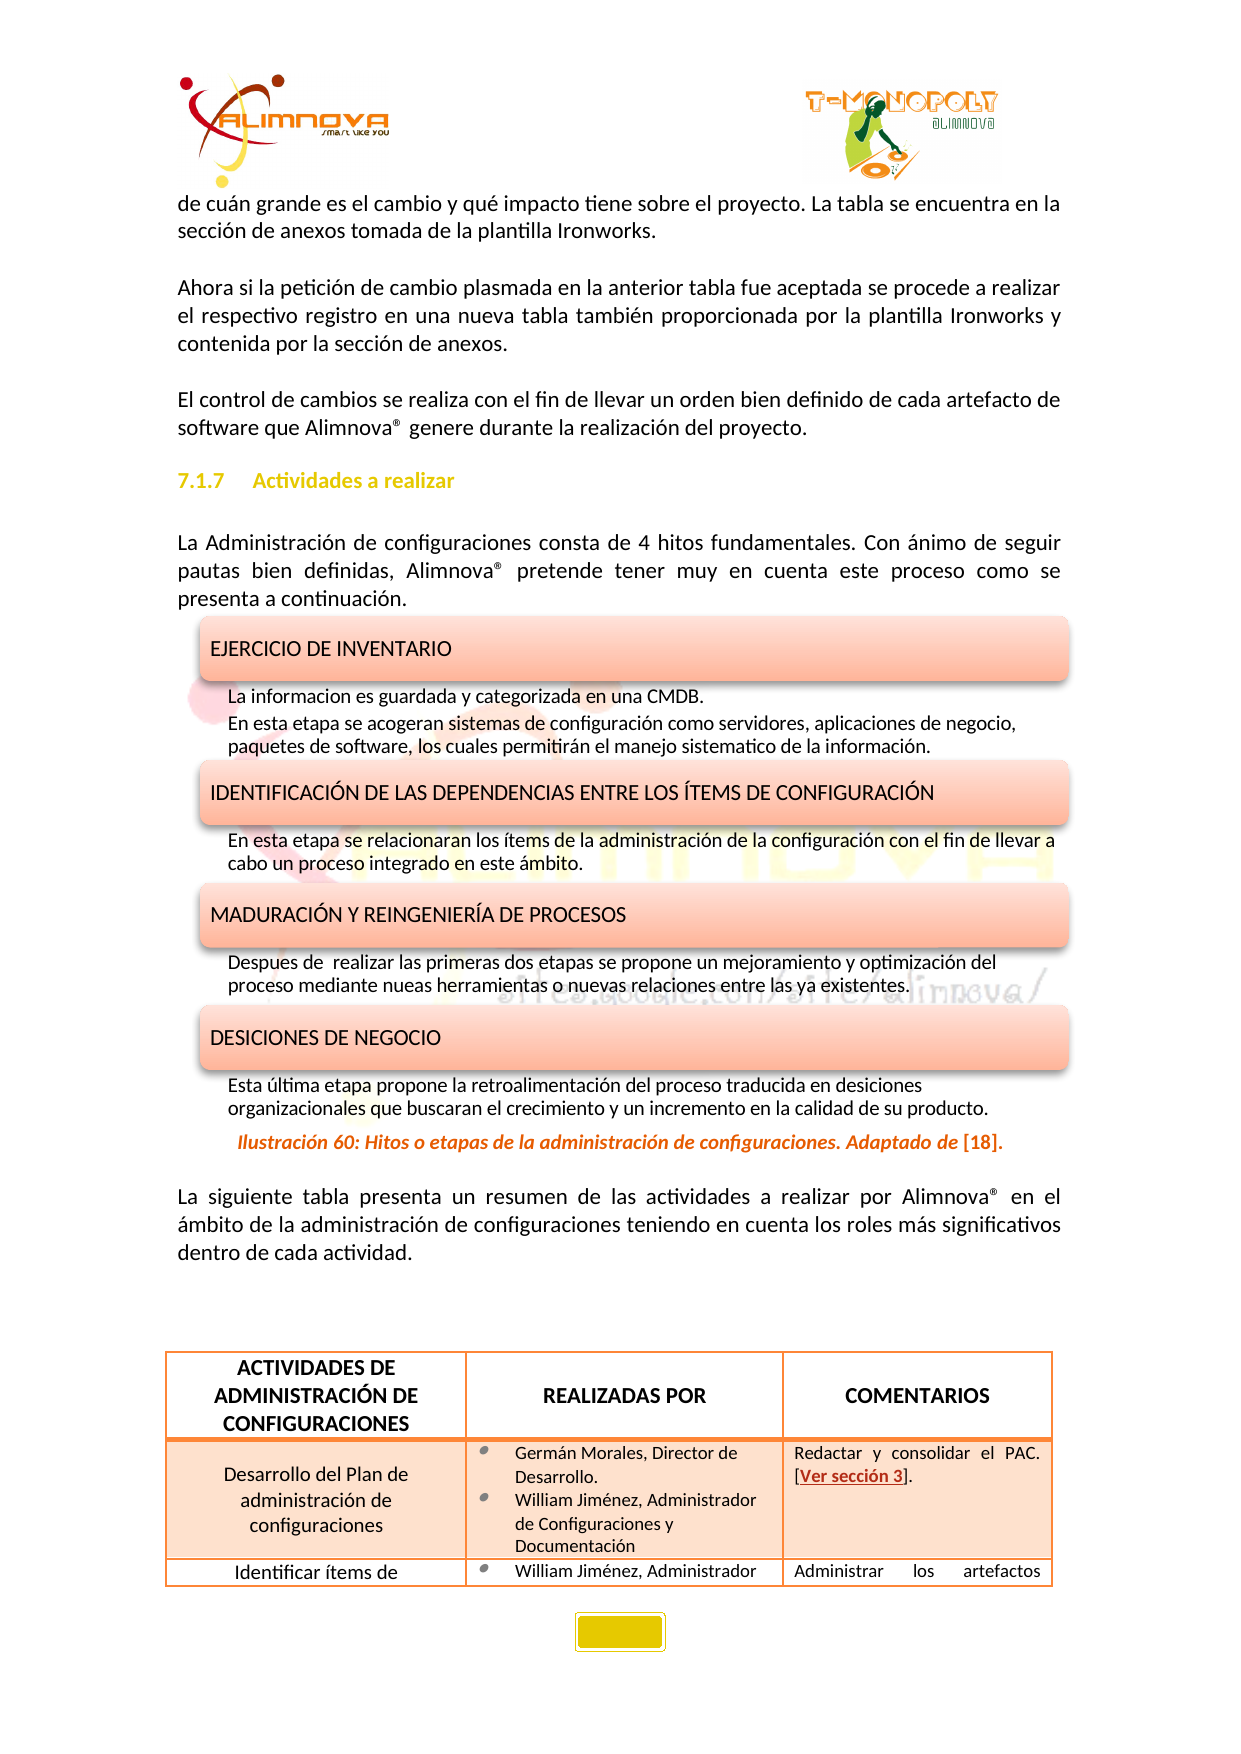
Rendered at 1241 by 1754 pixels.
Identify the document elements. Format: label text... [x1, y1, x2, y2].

table_header COMENTARIOS [784, 1353, 1051, 1437]
table_cell Identificar ítems de configuración [167, 1560, 465, 1585]
table_cell Administrar los artefactos software del proyecto. [784, 1560, 1051, 1585]
table_cell Desarrollo del Plan de administración de configuraciones [167, 1442, 465, 1557]
table_header ACTIVIDADES DE ADMINISTRACIÓN DE CONFIGURACIONES [167, 1353, 465, 1437]
text La siguiente tabla presenta un resumen de las actividades a realizar por Alimnova® en el ámbito de la administración de configuraciones teniendo en cuenta los roles más significativos dentro de cada actividad. [177, 1182, 1063, 1267]
subtitle Actividades a realizar [177, 466, 1063, 494]
text El control de cambios se realiza con el fin de llevar un orden bien definido de cada artefacto de software que Alimnova® genere durante la realización del proyecto. [177, 385, 1063, 441]
table_cell William Jiménez, Administrador de Configuraciones y Documentación. [467, 1560, 782, 1585]
table_header REALIZADAS POR [467, 1353, 782, 1437]
picture [177, 73, 389, 189]
text La Administración de configuraciones consta de 4 hitos fundamentales. Con ánimo de seguir pautas bien definidas, Alimnova® pretende tener muy en cuenta este proceso como se presenta a continuación. [177, 528, 1063, 612]
text Ahora si la petición de cambio plasmada en la anterior tabla fue aceptada se procede a realizar el respectivo registro en una nueva tabla también proporcionada por la plantilla Ironworks y contenida por la sección de anexos. [177, 273, 1063, 357]
table_cell Redactar y consolidar el PAC. [Ver sección 3]. [784, 1442, 1051, 1557]
picture [802, 79, 1002, 184]
table_cell Germán Morales, Director de Desarrollo. William Jiménez, Administrador de Configuraciones y Documentación [467, 1442, 782, 1557]
